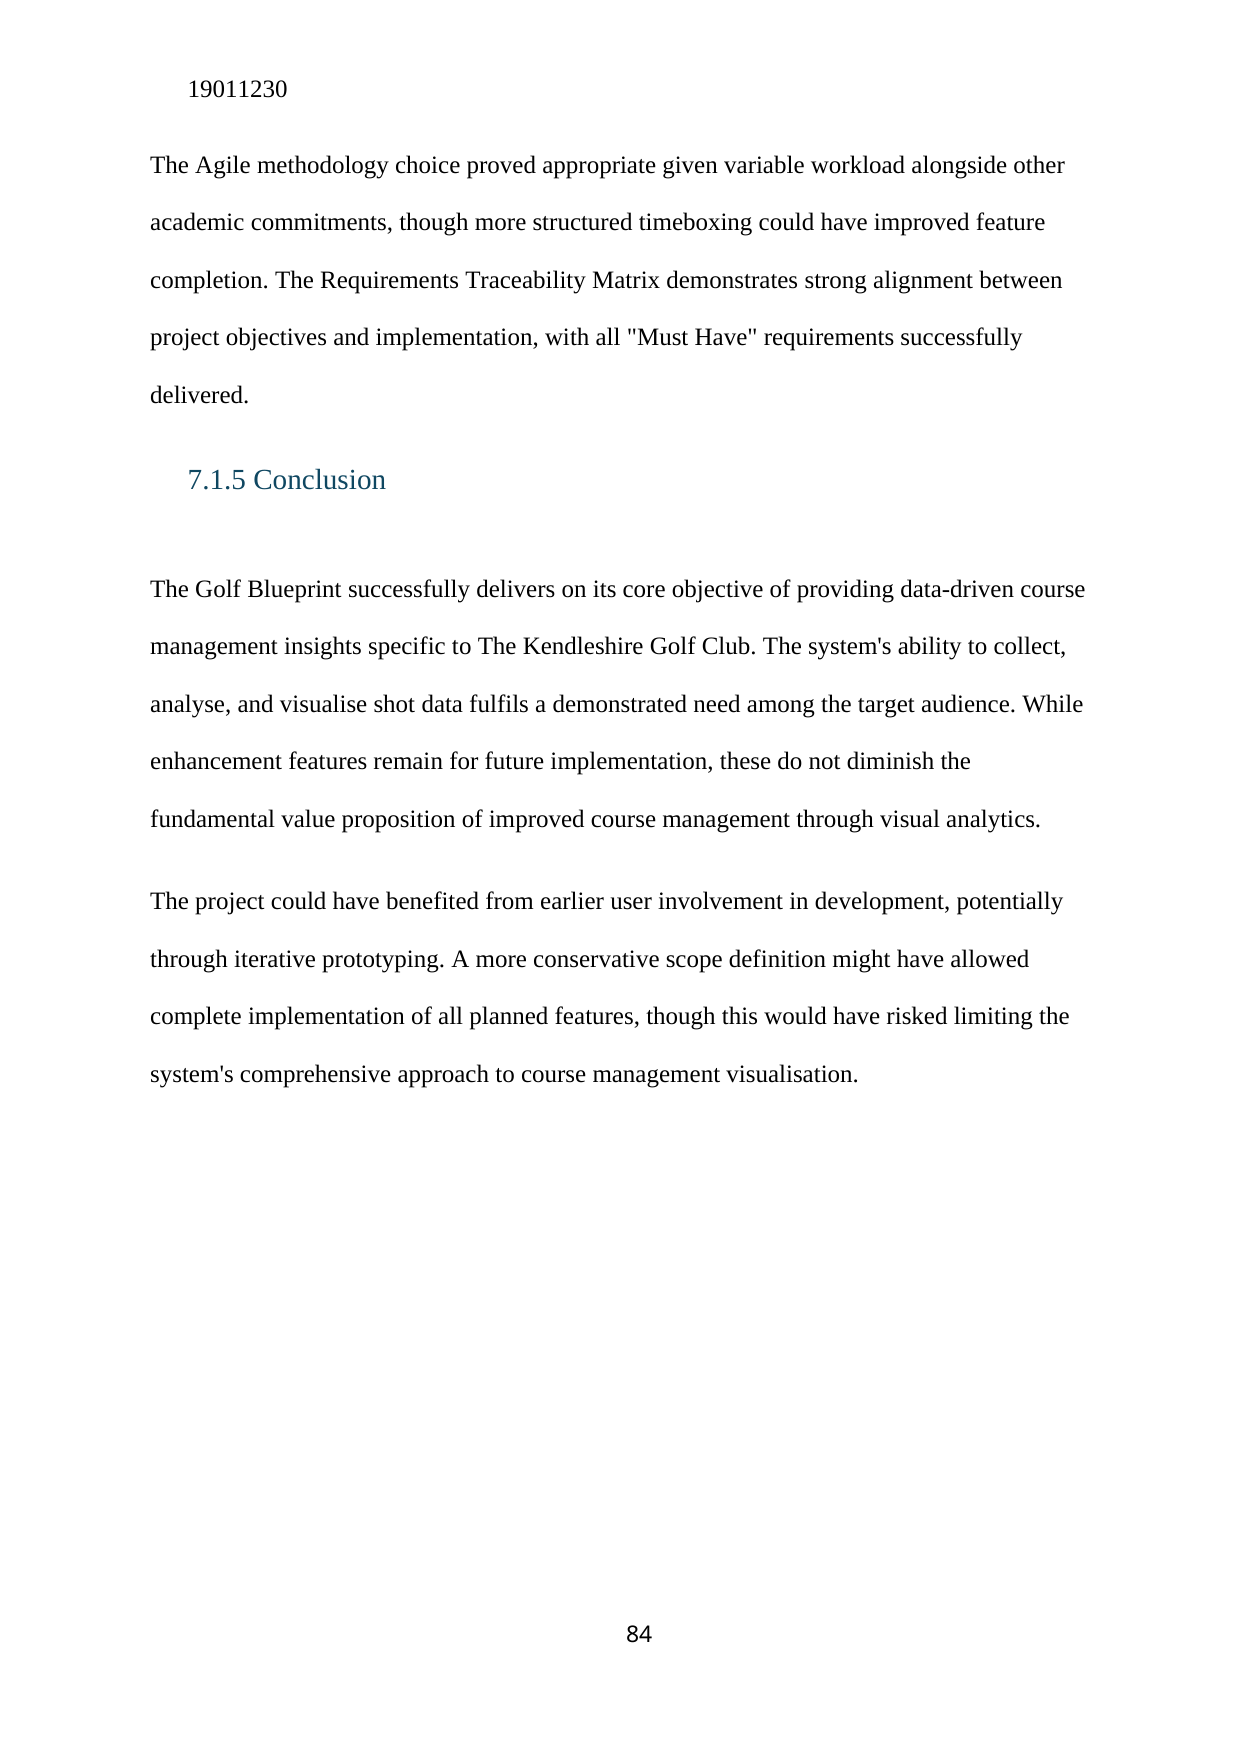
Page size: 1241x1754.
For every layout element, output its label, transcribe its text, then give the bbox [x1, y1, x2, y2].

text The project could have benefited from earlier user involvement in development, potentially through iterative prototyping. A more conservative scope definition might have allowed complete implementation of all planned features, though this would have risked limiting the system's comprehensive approach to course management visualisation. [150, 886, 1090, 1087]
text The Agile methodology choice proved appropriate given variable workload alongside other academic commitments, though more structured timeboxing could have improved feature completion. The Requirements Traceability Matrix demonstrates strong alignment between project objectives and implementation, with all "Must Have" requirements successfully delivered. [150, 150, 1090, 409]
subtitle 7.1.5 Conclusion [150, 462, 1090, 496]
text The Golf Blueprint successfully delivers on its core objective of providing data-driven course management insights specific to The Kendleshire Golf Club. The system's ability to collect, analyse, and visualise shot data fulfils a demonstrated need among the target audience. While enhancement features remain for future implementation, these do not diminish the fundamental value proposition of improved course management through visual analytics. [150, 574, 1090, 832]
